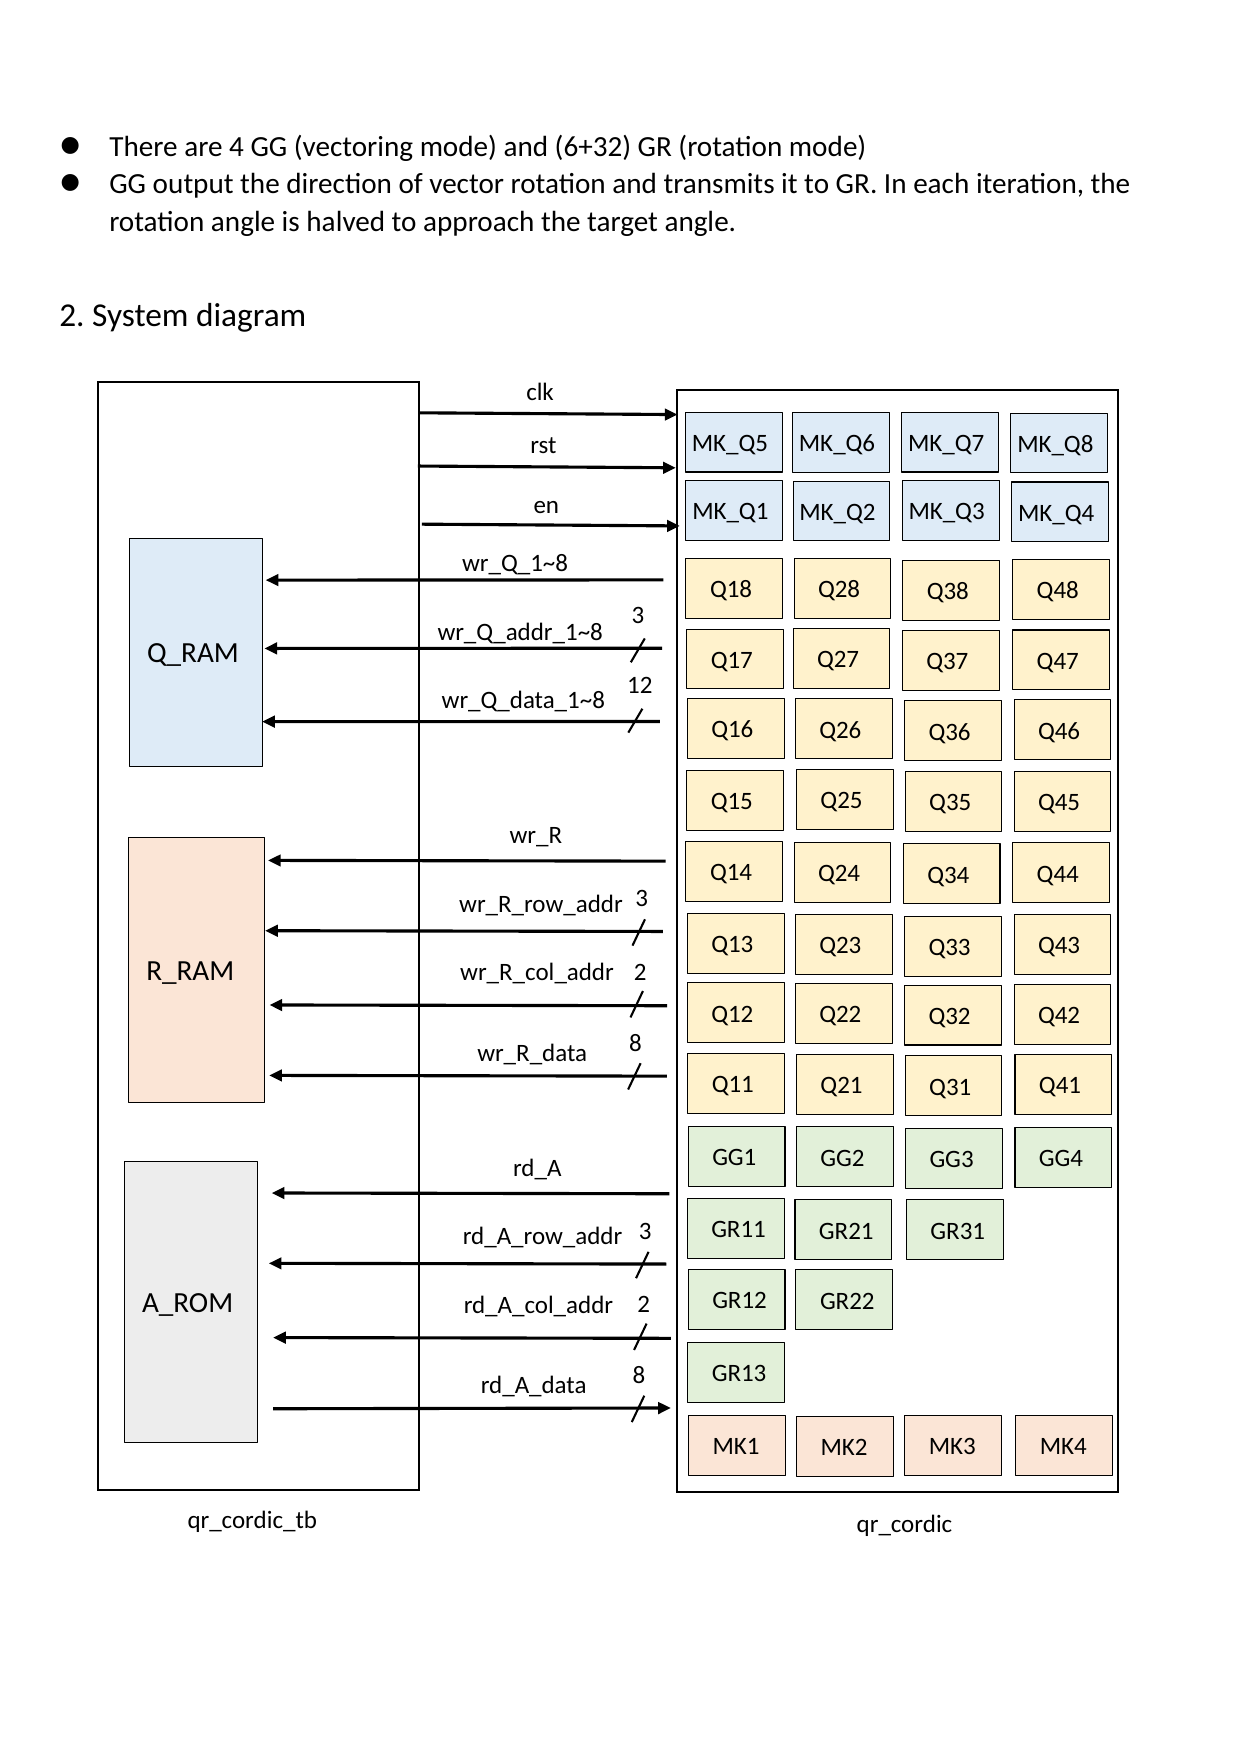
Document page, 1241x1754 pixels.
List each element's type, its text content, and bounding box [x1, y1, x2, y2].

text 2. System diagram [59, 277, 1181, 352]
list GG output the direction of vector rotation and transmits it to GR. In each iteration, the rotation angle is halved to approach the target angle. [59, 164, 1181, 239]
list There are 4 GG (vectoring mode) and (6+32) GR (rotation mode) [59, 127, 1181, 164]
